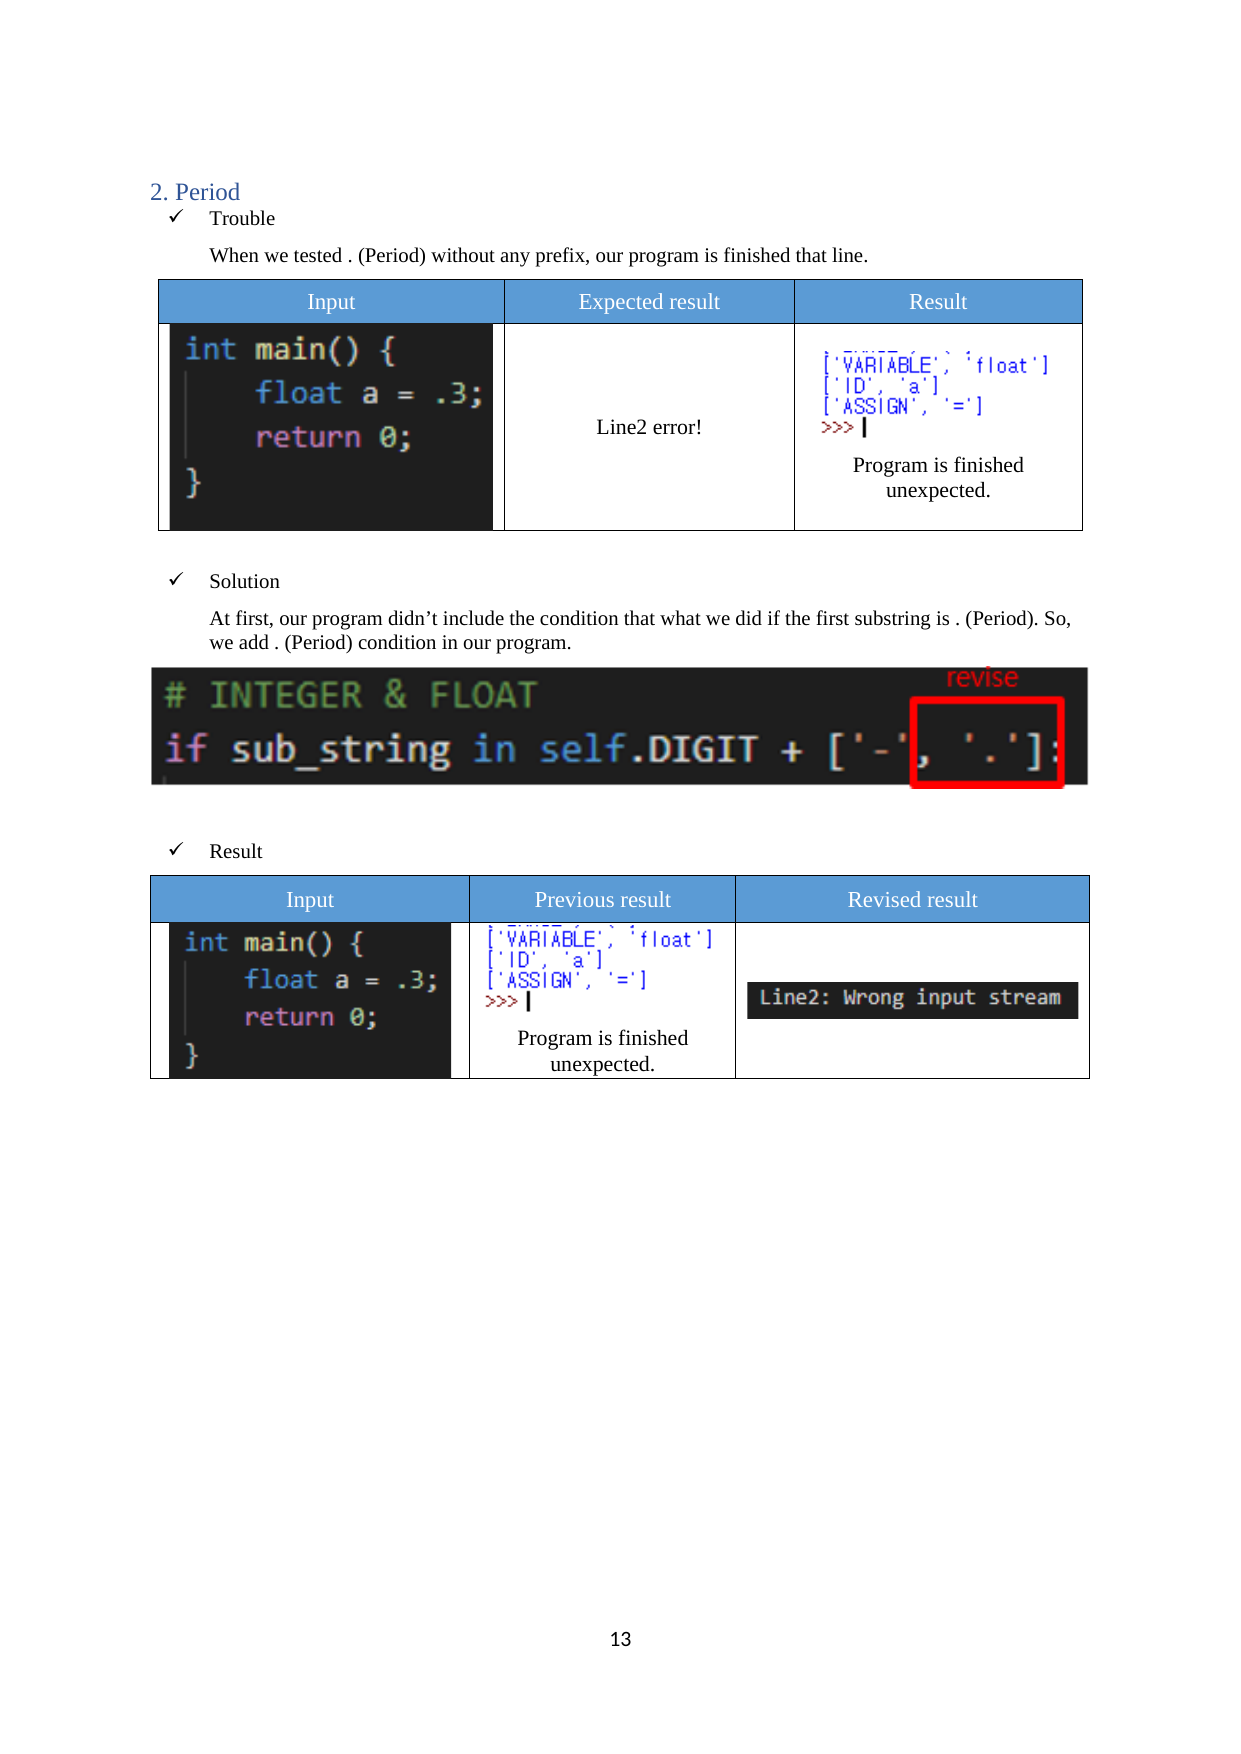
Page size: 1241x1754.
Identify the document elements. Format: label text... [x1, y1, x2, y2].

list Solution [167, 569, 1090, 593]
picture [150, 666, 1092, 789]
table_header Previous result [470, 876, 735, 922]
table_cell [452, 923, 469, 1078]
subtitle 2. Period [150, 177, 1090, 206]
table_cell [151, 923, 169, 1078]
table_cell [493, 324, 504, 530]
list When we tested . (Period) without any prefix, our program is finished that line. [209, 242, 1090, 267]
table_header Expected result [505, 280, 794, 323]
picture [480, 925, 725, 1026]
picture [747, 982, 1079, 1019]
table_cell Program is finished unexpected. [795, 324, 1082, 530]
list Trouble [167, 206, 1090, 230]
table_header Revised result [736, 876, 1089, 922]
table_header Result [795, 280, 1082, 323]
list At first, our program didn’t include the condition that what we did if the first substring is . (Period). So, we add . (Period) condition in our program. [209, 606, 1090, 654]
picture [169, 922, 452, 1079]
table_cell Line2 error! [505, 324, 794, 530]
picture [169, 323, 493, 531]
list Result [167, 839, 1090, 863]
picture [816, 351, 1060, 452]
table_cell [736, 923, 1089, 1078]
table_header Input [151, 876, 469, 922]
table_cell Program is finished unexpected. [470, 923, 735, 1078]
table_header Input [159, 280, 504, 323]
table_cell [159, 324, 169, 530]
